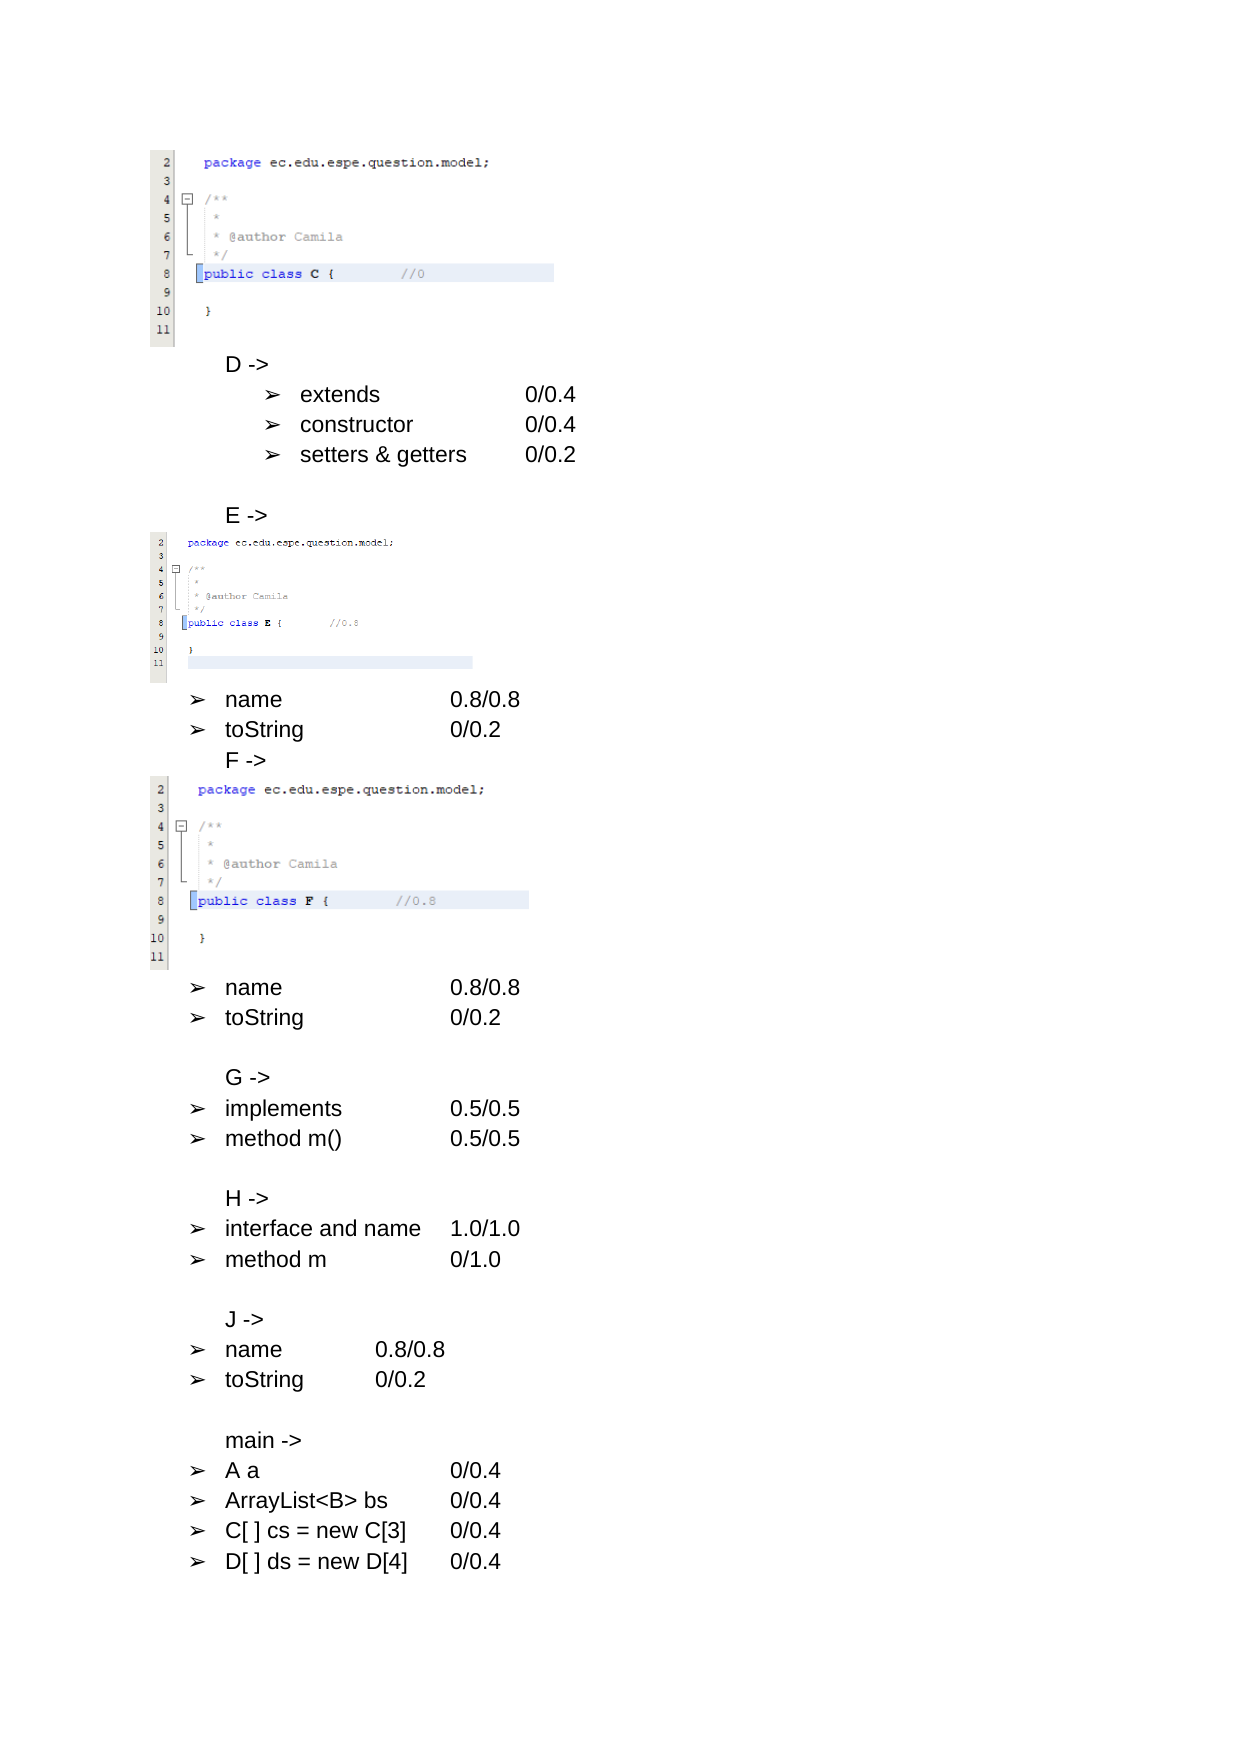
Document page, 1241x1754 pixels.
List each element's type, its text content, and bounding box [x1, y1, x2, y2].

list extends 0/0.4 [262, 381, 1090, 407]
picture [150, 776, 529, 970]
list toString 0/0.2 [187, 1366, 1090, 1393]
picture [150, 532, 473, 683]
list toString 0/0.2 [187, 1004, 1090, 1030]
list D[ ] ds = new D[4] 0/0.4 [187, 1548, 1090, 1574]
text D -> [150, 351, 1090, 377]
list name 0.8/0.8 [187, 686, 1090, 712]
list C[ ] cs = new C[3] 0/0.4 [187, 1517, 1090, 1544]
list toString 0/0.2 [187, 716, 1090, 743]
list ArrayList<B> bs 0/0.4 [187, 1487, 1090, 1513]
text main -> [225, 1427, 1090, 1453]
list A a 0/0.4 [187, 1457, 1090, 1483]
list constructor 0/0.4 [262, 411, 1090, 437]
text J -> [225, 1306, 1090, 1332]
list method m 0/1.0 [187, 1246, 1090, 1272]
list name 0.8/0.8 [187, 1336, 1090, 1362]
text H -> [225, 1185, 1090, 1211]
list setters & getters 0/0.2 [262, 441, 1090, 468]
picture [150, 150, 554, 347]
list interface and name 1.0/1.0 [187, 1215, 1090, 1242]
list implements 0.5/0.5 [187, 1094, 1090, 1121]
list method m() 0.5/0.5 [187, 1125, 1090, 1151]
text F -> [150, 747, 1090, 773]
list name 0.8/0.8 [187, 974, 1090, 1000]
